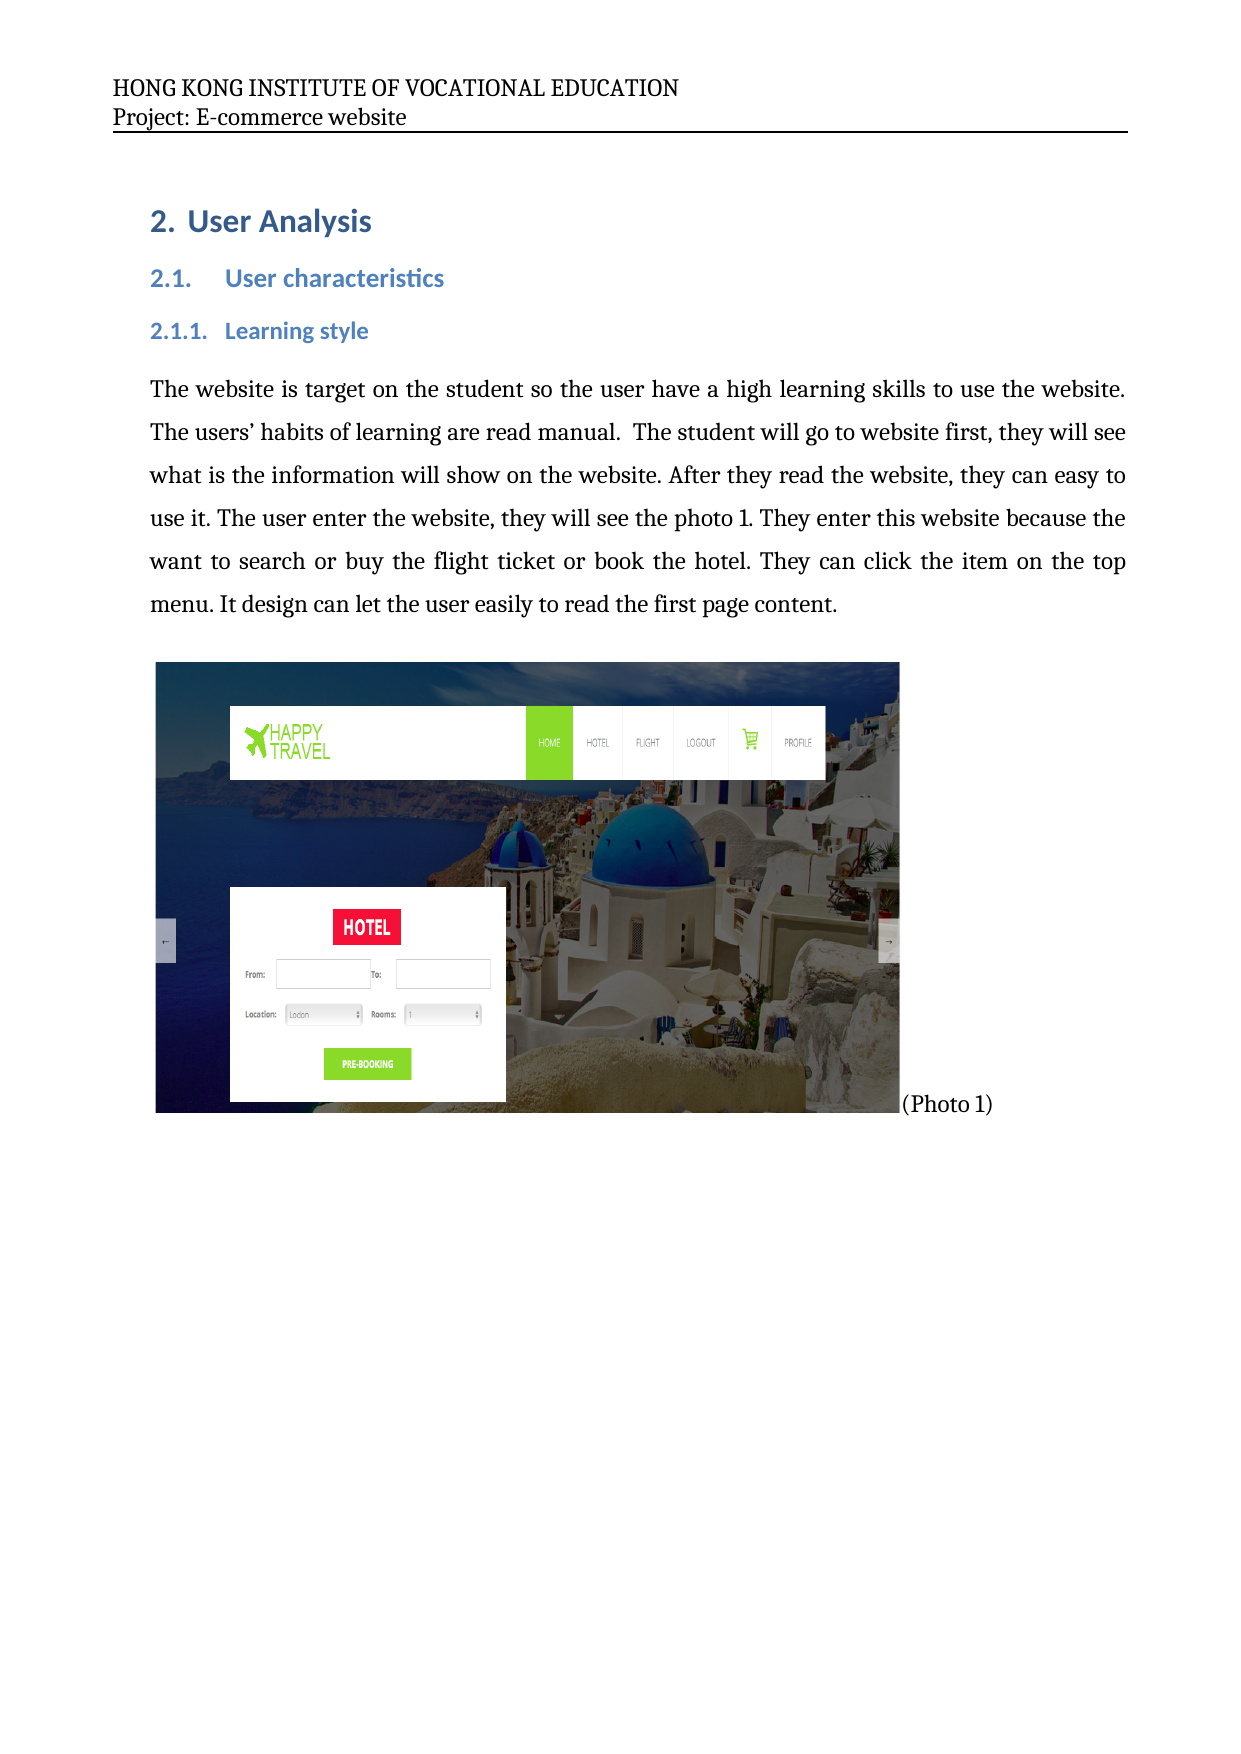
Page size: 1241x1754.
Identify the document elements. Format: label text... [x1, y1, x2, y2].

list User Analysis [150, 200, 1128, 241]
list Learning style [150, 315, 1128, 346]
list User characteristics [150, 262, 1128, 294]
picture [155, 662, 901, 1113]
text The website is target on the student so the user have a high learning skills to use the website. The users’ habits of learning are read manual. The student will go to website first, they will see what is the information will show on the website. After they read the website, they can easy to use it. The user enter the website, they will see the photo 1. They enter this website because the want to search or buy the flight ticket or book the hotel. They can click the item on the top menu. It design can let the user easily to read the first page content. [150, 375, 1128, 619]
